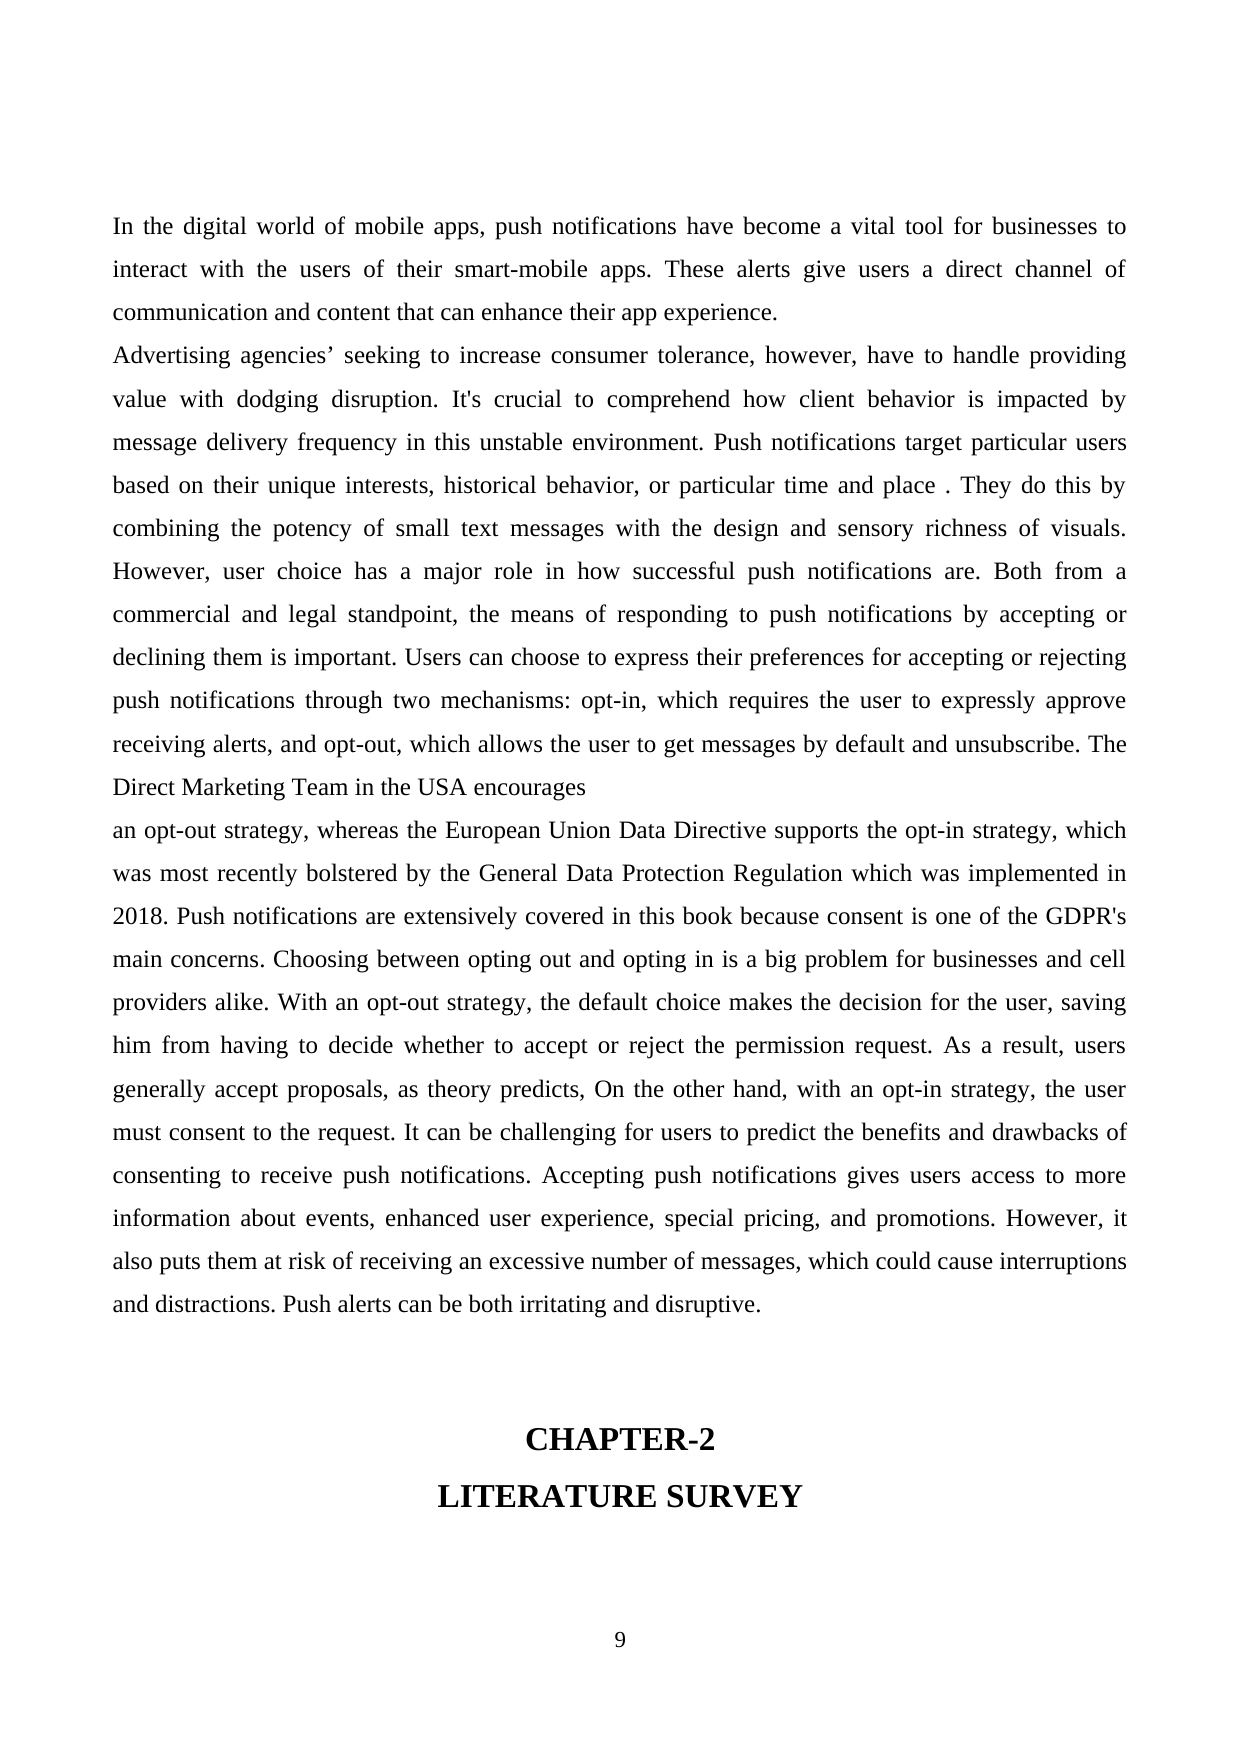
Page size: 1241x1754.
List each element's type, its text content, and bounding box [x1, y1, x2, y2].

text LITERATURE SURVEY [112, 1476, 1128, 1514]
text CHAPTER-2 [112, 1419, 1128, 1457]
text an opt-out strategy, whereas the European Union Data Directive supports the opt-in strategy, which was most recently bolstered by the General Data Protection Regulation which was implemented in 2018. Push notifications are extensively covered in this book because consent is one of the GDPR's main concerns. Choosing between opting out and opting in is a big problem for businesses and cell providers alike. With an opt-out strategy, the default choice makes the decision for the user, saving him from having to decide whether to accept or reject the permission request. As a result, users generally accept proposals, as theory predicts, On the other hand, with an opt-in strategy, the user must consent to the request. It can be challenging for users to predict the benefits and drawbacks of consenting to receive push notifications. Accepting push notifications gives users access to more information about events, enhanced user experience, special pricing, and promotions. However, it also puts them at risk of receiving an excessive number of messages, which could cause interruptions and distractions. Push alerts can be both irritating and disruptive. [112, 815, 1128, 1318]
text Advertising agencies’ seeking to increase consumer tolerance, however, have to handle providing value with dodging disruption. It's crucial to comprehend how client behavior is impacted by message delivery frequency in this unstable environment. Push notifications target particular users based on their unique interests, historical behavior, or particular time and place . They do this by combining the potency of small text messages with the design and sensory richness of visuals. However, user choice has a major role in how successful push notifications are. Both from a commercial and legal standpoint, the means of responding to push notifications by accepting or declining them is important. Users can choose to express their preferences for accepting or rejecting push notifications through two mechanisms: opt-in, which requires the user to expressly approve receiving alerts, and opt-out, which allows the user to get messages by default and unsubscribe. The Direct Marketing Team in the USA encourages [112, 341, 1128, 801]
text In the digital world of mobile apps, push notifications have become a vital tool for businesses to interact with the users of their smart-mobile apps. These alerts give users a direct channel of communication and content that can enhance their app experience. [112, 211, 1128, 326]
